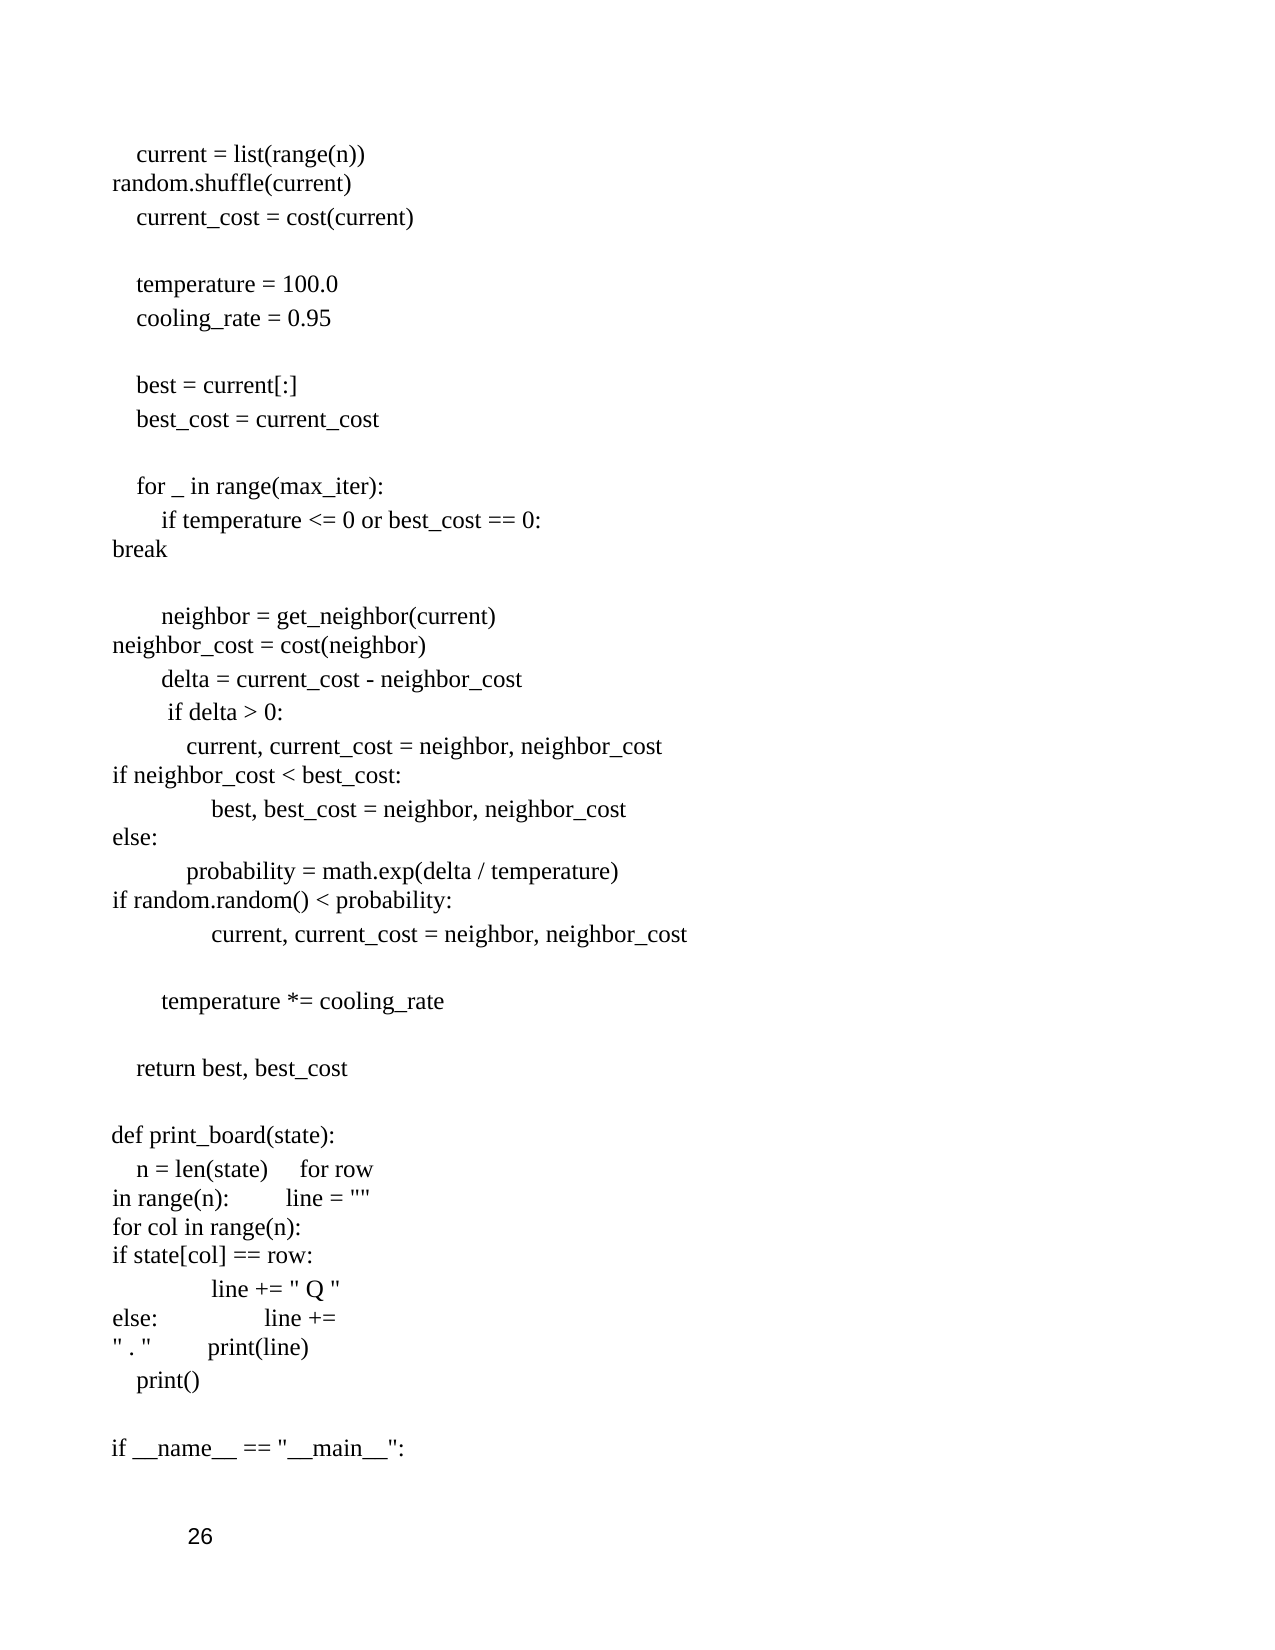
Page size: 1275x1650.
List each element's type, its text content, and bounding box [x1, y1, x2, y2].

text n = len(state) for row in range(n): line = "" for col in range(n): if state[col] == row: [111, 1154, 395, 1269]
text best_cost = current_cost [111, 404, 1183, 433]
text if __name__ == "__main__": [111, 1433, 1183, 1462]
text for _ in range(max_iter): [111, 471, 1183, 500]
text current, current_cost = neighbor, neighbor_cost [111, 919, 1183, 947]
text best, best_cost = neighbor, neighbor_cost else: [111, 794, 680, 851]
text cooling_rate = 0.95 [111, 303, 1183, 332]
text line += " Q " else: line += " . " print(line) [111, 1274, 348, 1361]
text if delta > 0: [111, 697, 285, 726]
text temperature = 100.0 [111, 269, 1183, 298]
text current_cost = cost(current) [111, 202, 1183, 231]
text if temperature <= 0 or best_cost == 0: break [111, 505, 604, 563]
text current, current_cost = neighbor, neighbor_cost if neighbor_cost < best_cost: [111, 731, 686, 789]
text return best, best_cost [111, 1053, 1183, 1082]
text temperature *= cooling_rate [111, 986, 1183, 1015]
text best = current[:] [111, 370, 1183, 399]
text neighbor = get_neighbor(current) neighbor_cost = cost(neighbor) [111, 601, 645, 659]
text print() [111, 1366, 1183, 1394]
text def print_board(state): [111, 1121, 1183, 1149]
text delta = current_cost - neighbor_cost [111, 664, 1183, 692]
text probability = math.exp(delta / temperature) if random.random() < probability: [111, 856, 642, 914]
text current = list(range(n)) random.shuffle(current) [111, 139, 612, 197]
